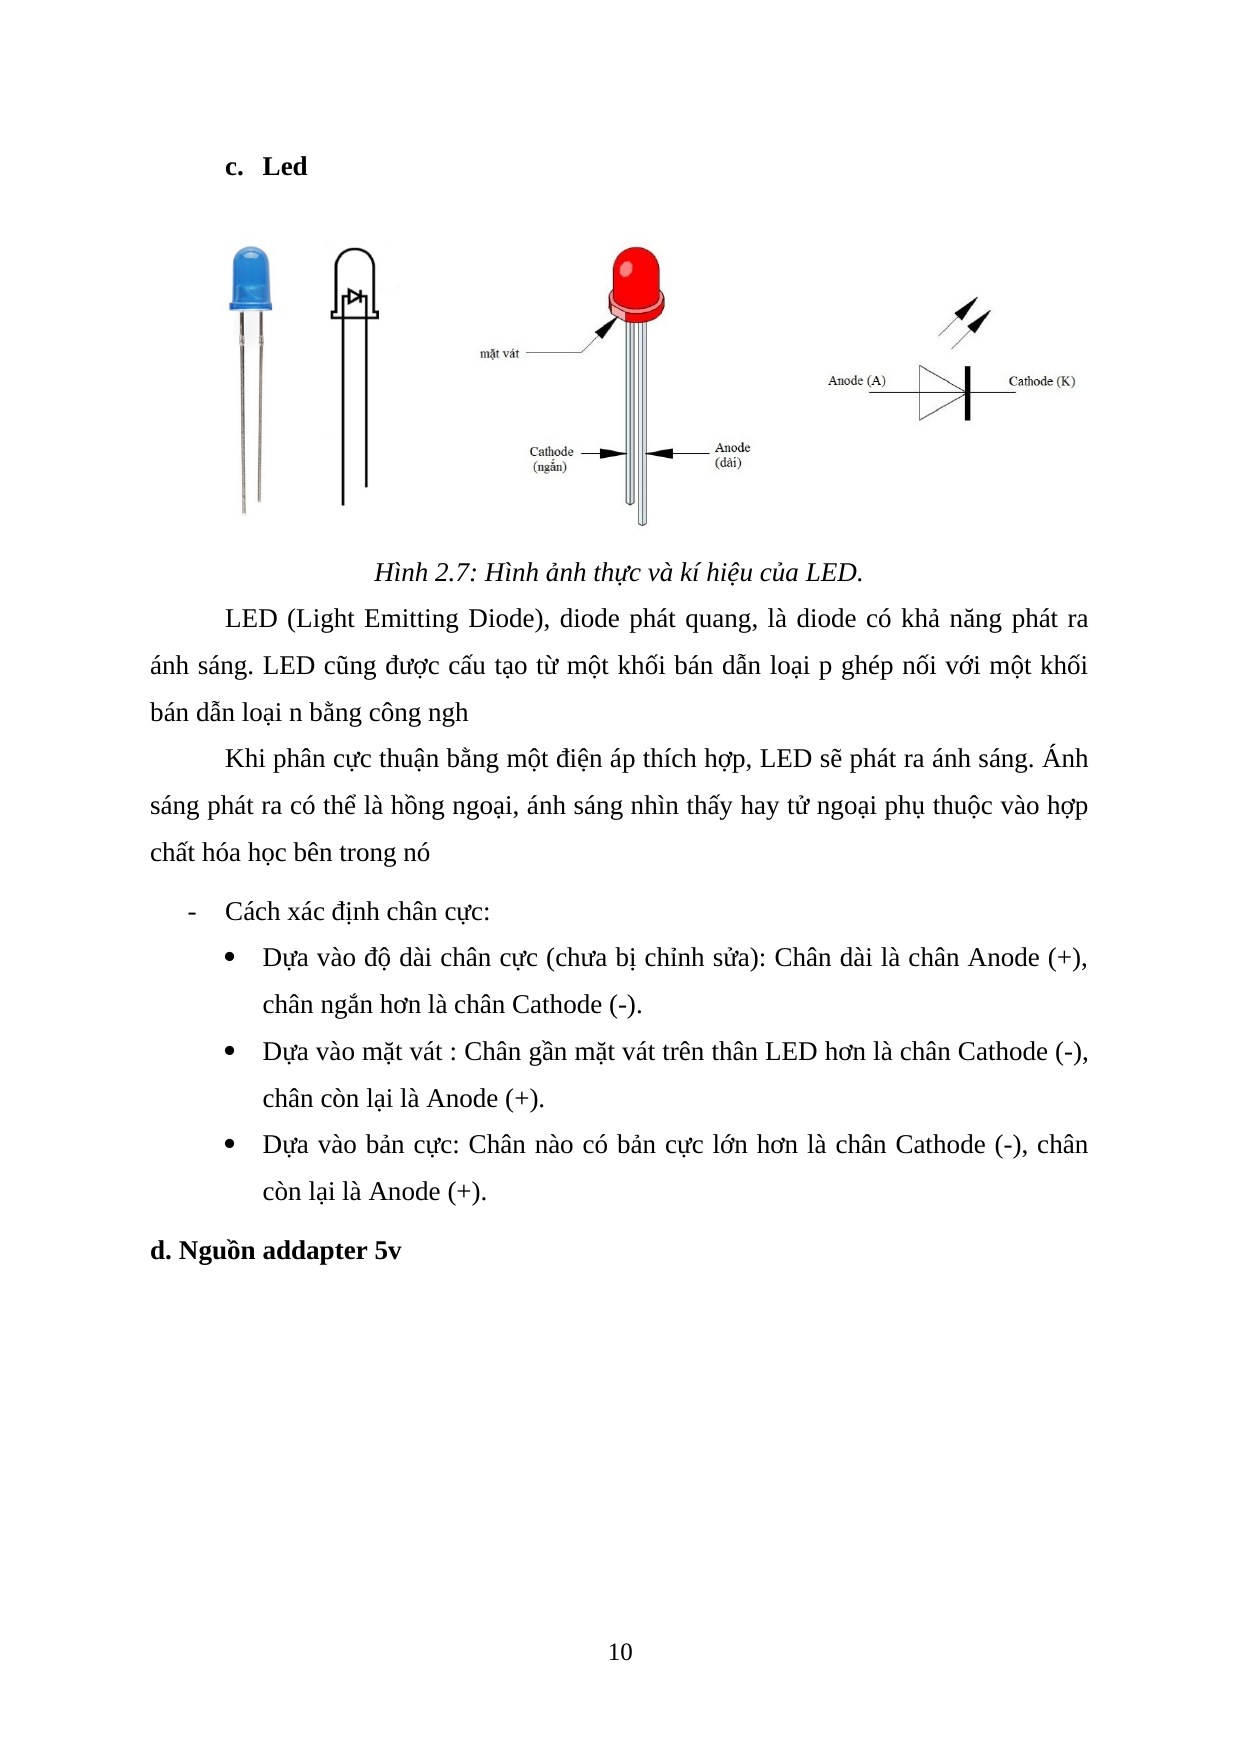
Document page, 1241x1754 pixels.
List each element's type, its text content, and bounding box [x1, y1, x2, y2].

text d. Nguồn addapter 5v [150, 1234, 1090, 1265]
text LED (Light Emitting Diode), diode phát quang, là diode có khả năng phát ra ánh sáng. LED cũng được cấu tạo từ một khối bán dẫn loại p ghép nối với một khối bán dẫn loại n bằng công ngh [150, 602, 1090, 727]
text Khi phân cực thuận bằng một điện áp thích hợp, LED sẽ phát ra ánh sáng. Ánh sáng phát ra có thể là hồng ngoại, ánh sáng nhìn thấy hay tử ngoại phụ thuộc vào hợp chất hóa học bên trong nó [150, 742, 1090, 867]
list Led [225, 150, 1090, 181]
picture [188, 227, 417, 528]
list Dựa vào bản cực: Chân nào có bản cực lớn hơn là chân Cathode (-), chân còn lại là Anode (+). [225, 1128, 1090, 1206]
list Cách xác định chân cực: [187, 895, 1090, 926]
picture [448, 230, 1092, 534]
list Dựa vào mặt vát : Chân gần mặt vát trên thân LED hơn là chân Cathode (-), chân còn lại là Anode (+). [225, 1035, 1090, 1113]
list Dựa vào độ dài chân cực (chưa bị chỉnh sửa): Chân dài là chân Anode (+), chân ngắn hơn là chân Cathode (-). [225, 941, 1090, 1019]
